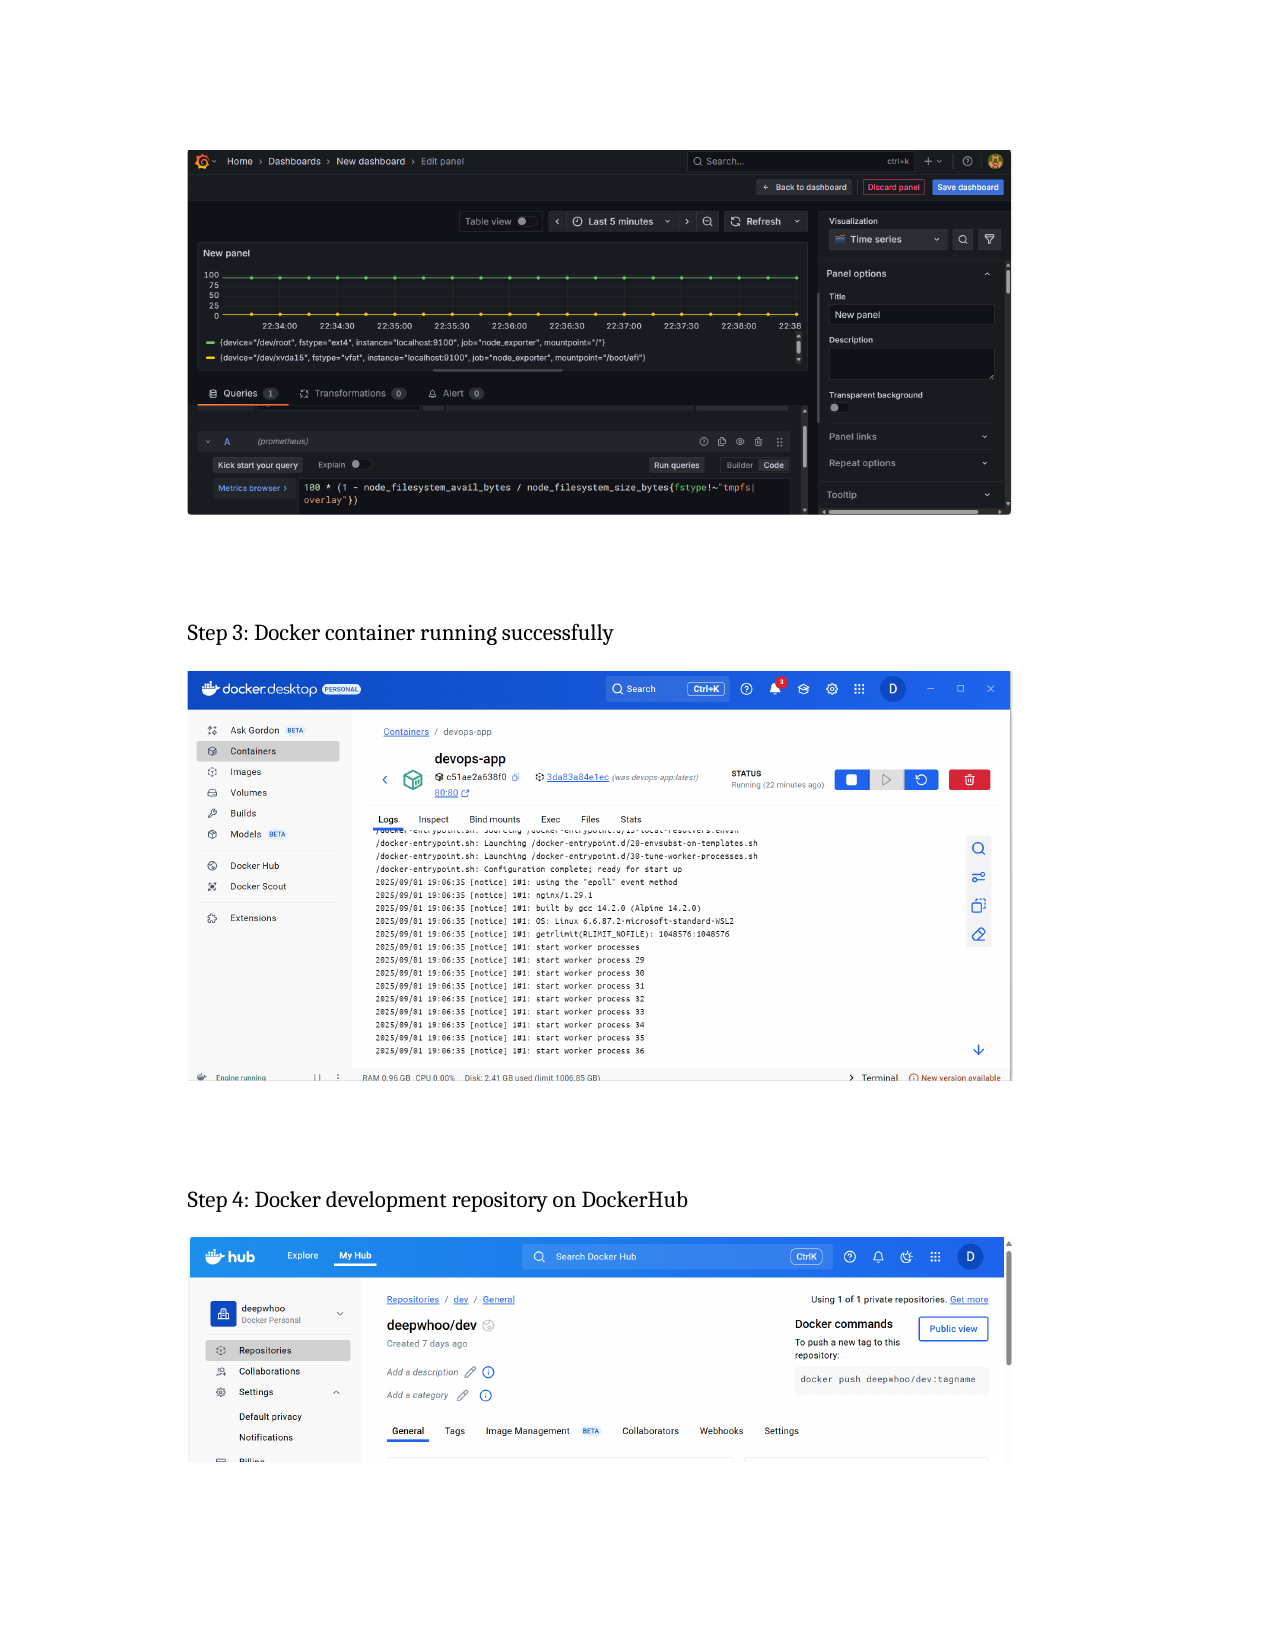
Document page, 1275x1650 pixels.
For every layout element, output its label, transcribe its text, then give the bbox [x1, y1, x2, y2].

picture [187, 1237, 1013, 1462]
text Step 4: Docker development repository on DockerHub [187, 1186, 1087, 1213]
text Step 3: Docker container running successfully [187, 620, 1087, 646]
picture [187, 671, 1013, 1081]
picture [187, 150, 1013, 515]
